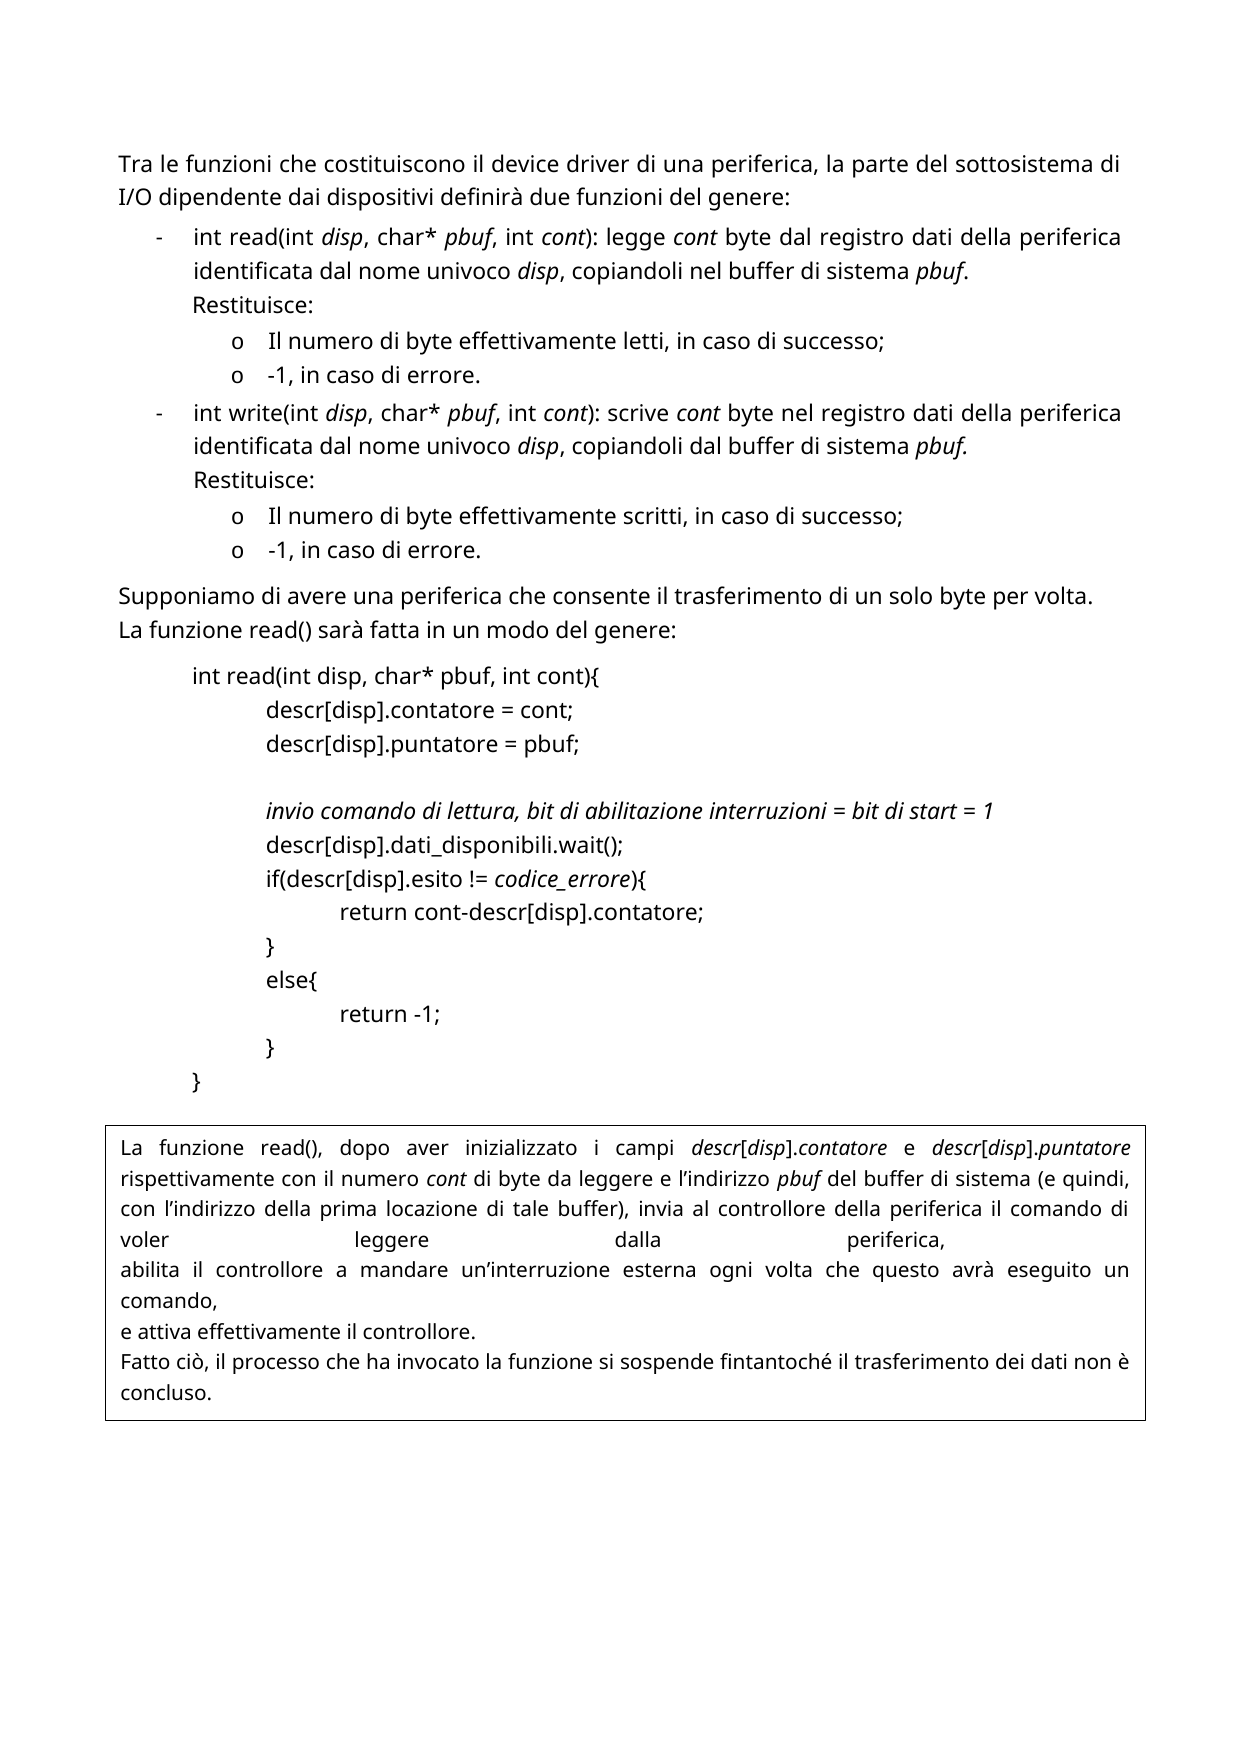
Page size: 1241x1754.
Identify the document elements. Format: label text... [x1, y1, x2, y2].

text descr[disp].puntatore = pbuf; [118, 728, 1122, 759]
list -1, in caso di errore. [230, 358, 1122, 390]
text } [118, 1031, 1122, 1063]
list int write(int disp, char* pbuf, int cont): scrive cont byte nel registro dati della periferica identificata dal nome univoco disp, copiandoli dal buffer di sistema pbuf. [156, 397, 1122, 462]
list Il numero di byte effettivamente letti, in caso di successo; [231, 325, 1122, 356]
text } [118, 930, 1122, 961]
list Il numero di byte effettivamente scritti, in caso di successo; [231, 500, 1122, 531]
text Tra le funzioni che costituiscono il device driver di una periferica, la parte del sottosistema di I/O dipendente dai dispositivi definirà due funzioni del genere: [118, 148, 1122, 213]
text else{ [118, 964, 1122, 995]
text descr[disp].dati_disponibili.wait(); [118, 829, 1122, 860]
text return cont-descr[disp].contatore; [118, 896, 1122, 928]
list int read(int disp, char* pbuf, int cont): legge cont byte dal registro dati della periferica identificata dal nome univoco disp, copiandoli nel buffer di sistema pbuf. [156, 221, 1122, 286]
text return -1; [118, 998, 1122, 1029]
text } [118, 1065, 1122, 1096]
text descr[disp].contatore = cont; [118, 694, 1122, 725]
text Restituisce: [192, 289, 1122, 320]
text Supponiamo di avere una periferica che consente il trasferimento di un solo byte per volta. [118, 580, 1122, 611]
list -1, in caso di errore. [231, 534, 1122, 565]
text if(descr[disp].esito != codice_errore){ [118, 863, 1122, 894]
text invio comando di lettura, bit di abilitazione interruzioni = bit di start = 1 [118, 795, 1122, 826]
text La funzione read() sarà fatta in un modo del genere: [118, 614, 1122, 645]
list Restituisce: [193, 464, 1122, 495]
text int read(int disp, char* pbuf, int cont){ [118, 660, 1122, 691]
